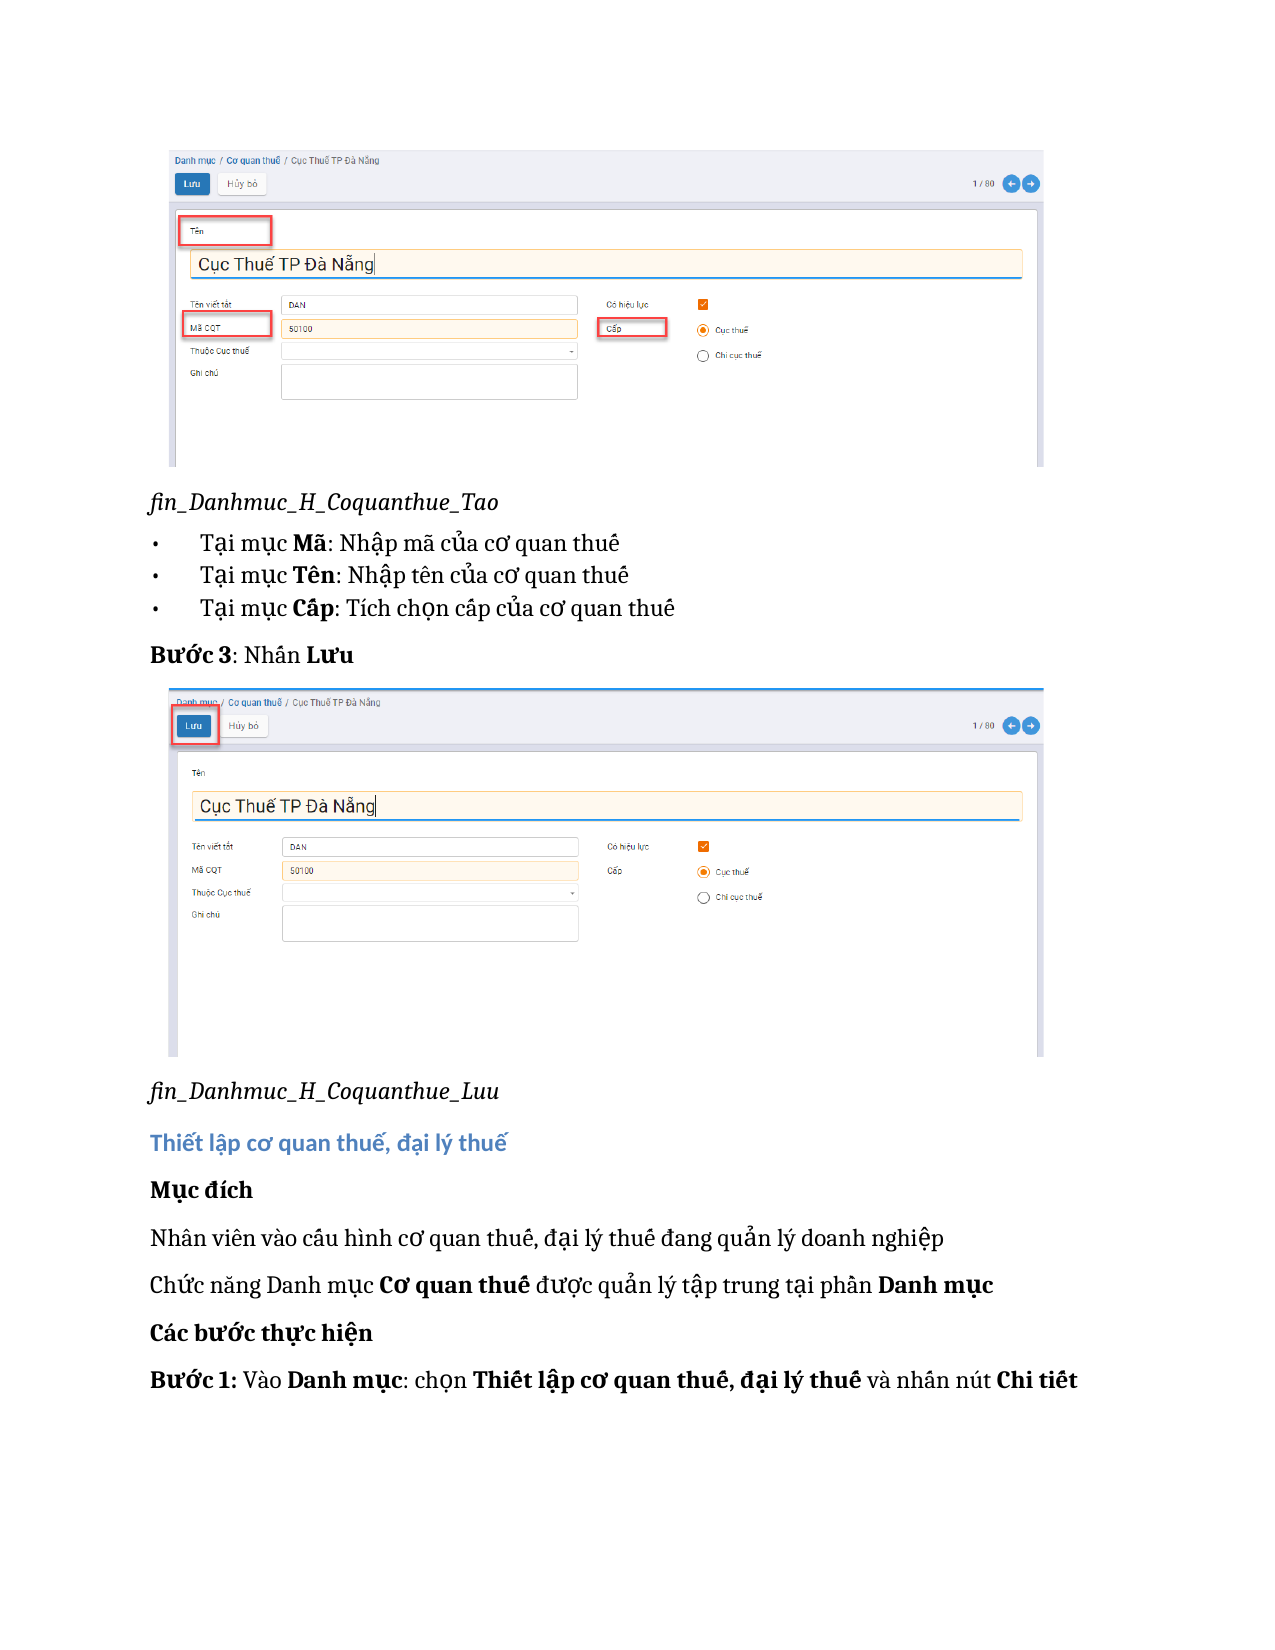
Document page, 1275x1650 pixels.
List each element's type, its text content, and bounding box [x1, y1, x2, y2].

subtitle Thiết lập cơ quan thuế, đại lý thuế [150, 1127, 1125, 1157]
text Mục đích [150, 1176, 1125, 1205]
text Bước 3: Nhấn Lưu [150, 641, 1125, 670]
text fin_Danhmuc_H_Coquanthue_Luu [150, 1077, 1125, 1106]
text Nhân viên vào cấu hình cơ quan thuế, đại lý thuế đang quản lý doanh nghiệp [150, 1223, 1125, 1252]
list Tại mục Mã: Nhập mã của cơ quan thuế [150, 529, 1125, 558]
list Tại mục Tên: Nhập tên của cơ quan thuế [150, 561, 1125, 590]
text Các bước thực hiện [150, 1318, 1125, 1347]
picture [168, 150, 1044, 467]
list Tại mục Cấp: Tích chọn cấp của cơ quan thuế [150, 594, 1125, 623]
text Bước 1: Vào Danh mục: chọn Thiết lập cơ quan thuế, đại lý thuế và nhấn nút Chi tiết [150, 1366, 1125, 1395]
text fin_Danhmuc_H_Coquanthue_Tao [150, 488, 1125, 516]
picture [168, 688, 1044, 1057]
text Chức năng Danh mục Cơ quan thuế được quản lý tập trung tại phần Danh mục [150, 1271, 1125, 1300]
